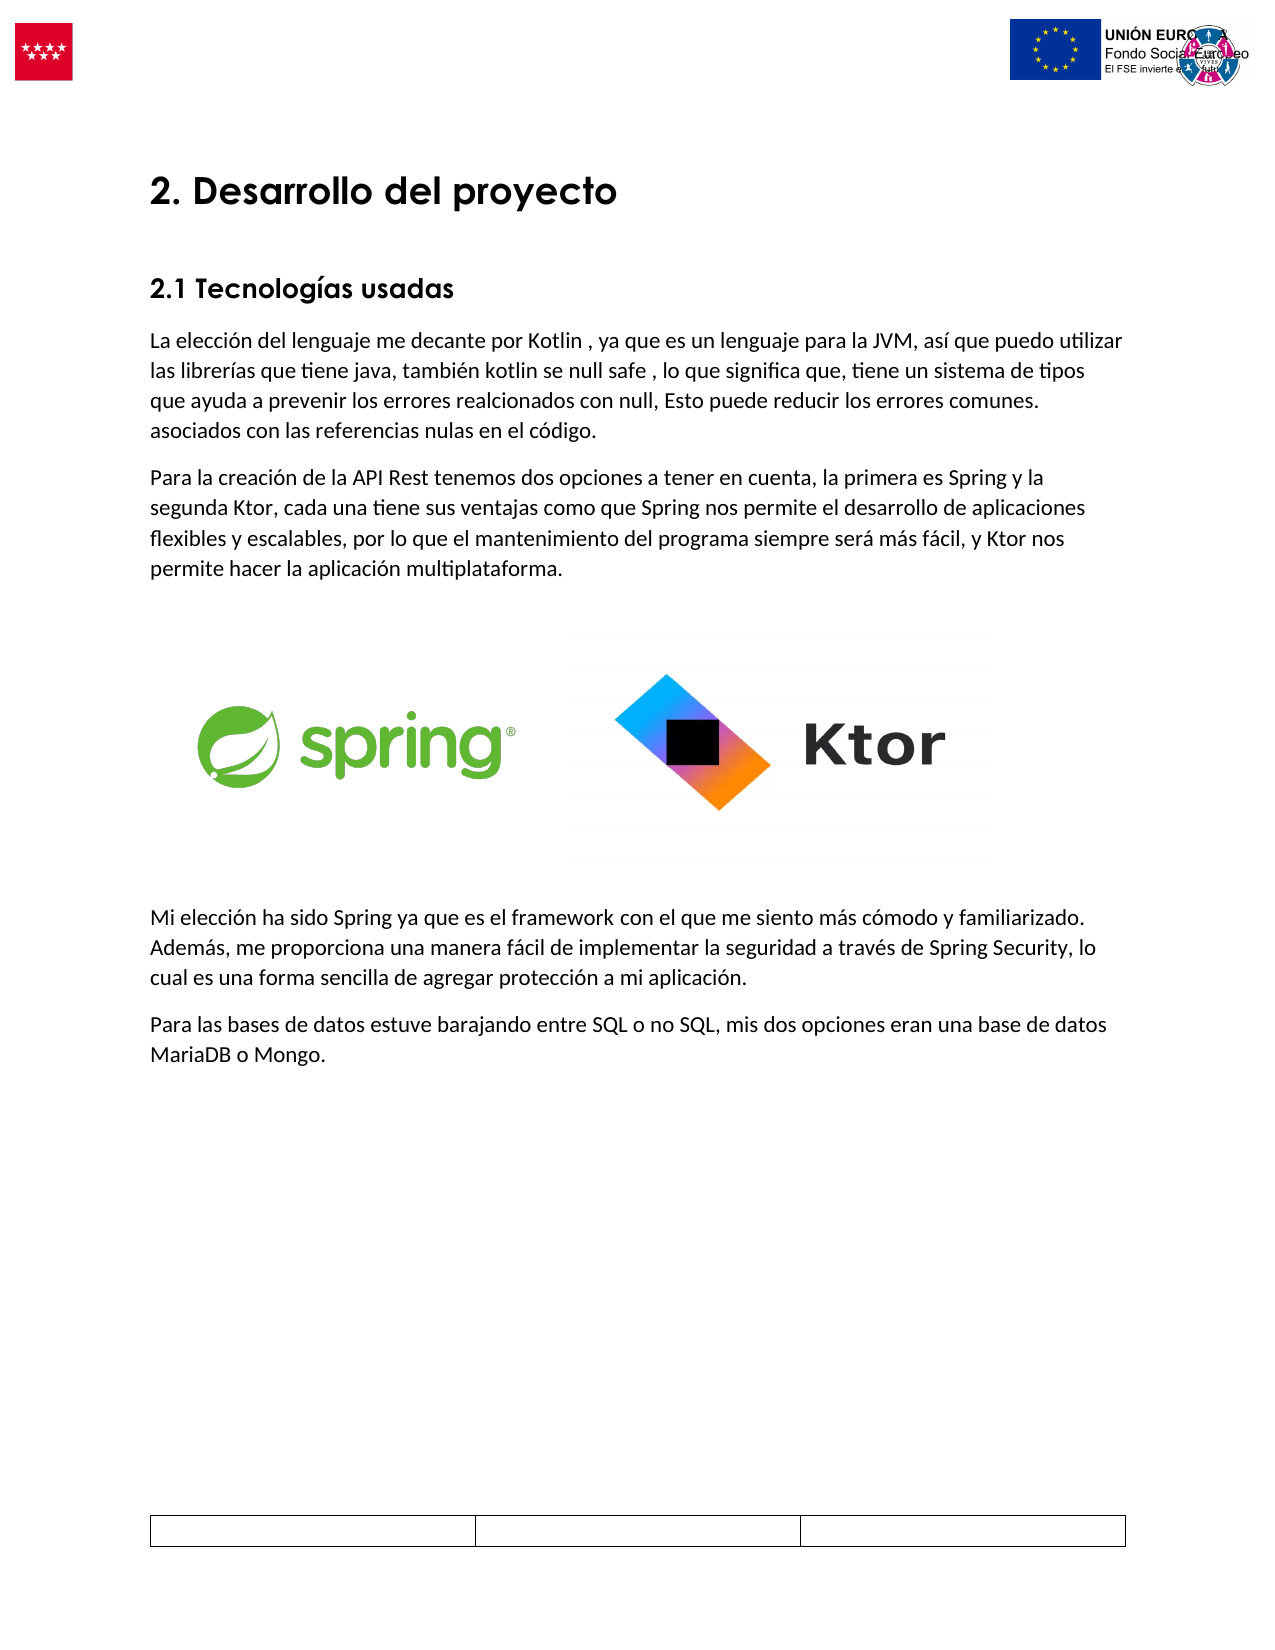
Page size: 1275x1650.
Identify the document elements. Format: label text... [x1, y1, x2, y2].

text Para las bases de datos estuve barajando entre SQL o no SQL, mis dos opciones eran una base de datos MariaDB o Mongo. [150, 1010, 1125, 1069]
subtitle 2.1 Tecnologías usadas [150, 268, 1125, 306]
picture [150, 600, 997, 885]
text Mi elección ha sido Spring ya que es el framework con el que me siento más cómodo y familiarizado. Además, me proporciona una manera fácil de implementar la seguridad a través de Spring Security, lo cual es una forma sencilla de agregar protección a mi aplicación. [150, 903, 1125, 992]
text La elección del lenguaje me decante por Kotlin , ya que es un lenguaje para la JVM, así que puedo utilizar las librerías que tiene java, también kotlin se null safe , lo que significa que, tiene un sistema de tipos que ayuda a prevenir los errores realcionados con null, Esto puede reducir los errores comunes. asociados con las referencias nulas en el código. [150, 326, 1125, 444]
text Para la creación de la API Rest tenemos dos opciones a tener en cuenta, la primera es Spring y la segunda Ktor, cada una tiene sus ventajas como que Spring nos permite el desarrollo de aplicaciones flexibles y escalables, por lo que el mantenimiento del programa siempre será más fácil, y Ktor nos permite hacer la aplicación multiplataforma. [150, 463, 1125, 582]
subtitle 2. Desarrollo del proyecto [150, 162, 1125, 216]
picture [1010, 19, 1253, 88]
picture [8, 16, 79, 87]
